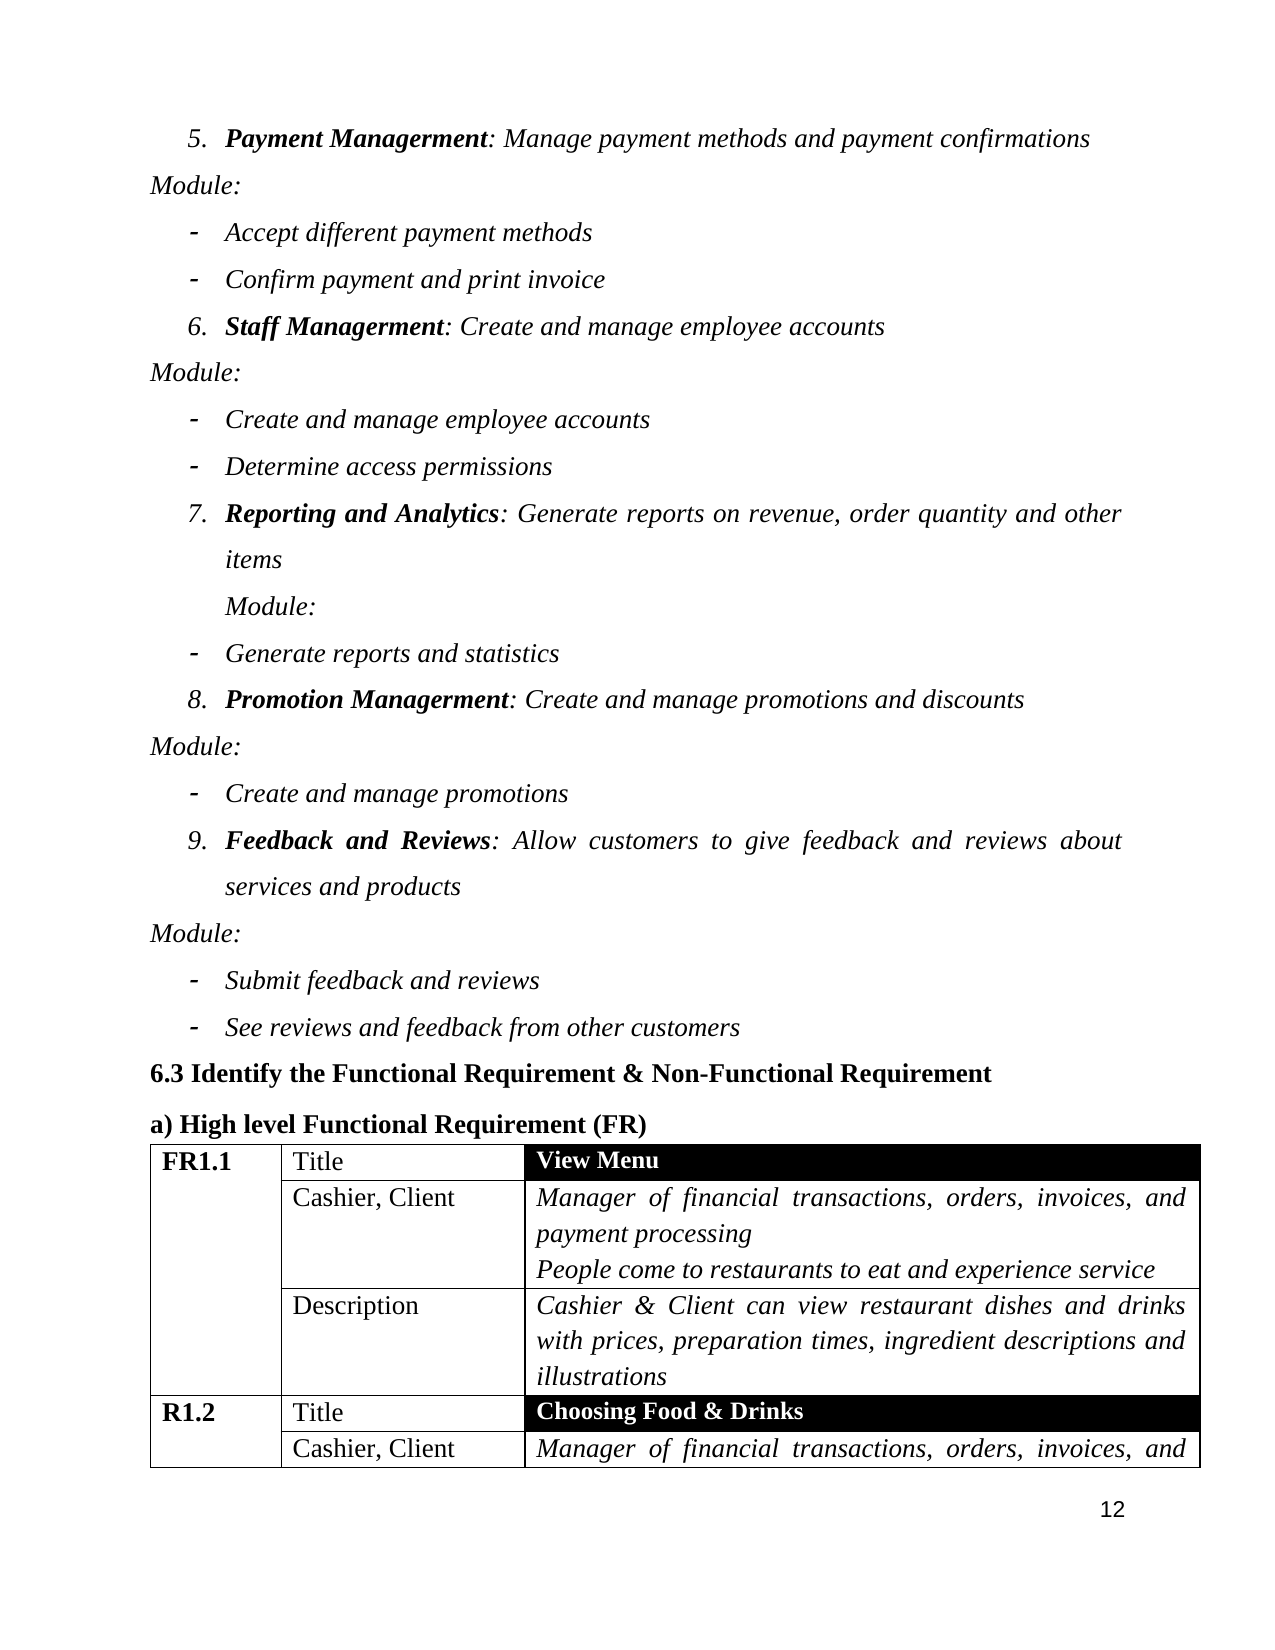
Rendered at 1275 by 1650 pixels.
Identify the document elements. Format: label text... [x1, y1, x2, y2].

table_cell Cashier & Client can view restaurant dishes and drinks with prices, preparation times, ingredient descriptions and illustrations [526, 1289, 1199, 1395]
table_cell Choosing Food & Drinks [526, 1396, 1199, 1431]
text Module: [150, 590, 1125, 621]
table_cell Manager of financial transactions, orders, invoices, and payment processing People come to restaurants to eat and experience service [526, 1181, 1199, 1288]
table_cell Title [282, 1396, 524, 1431]
table_header FR1.1 [151, 1145, 281, 1395]
list Promotion Managerment: Create and manage promotions and discounts [187, 684, 1125, 715]
text Module: [150, 730, 1125, 761]
list Reporting and Analytics: Generate reports on revenue, order quantity and other items [187, 497, 1125, 574]
list Determine access permissions [187, 450, 1125, 481]
list Payment Managerment: Manage payment methods and payment confirmations [187, 123, 1125, 154]
table_header Title [282, 1145, 524, 1180]
list Create and manage employee accounts [187, 403, 1125, 434]
subtitle a) High level Functional Requirement (FR) [150, 1108, 1125, 1139]
text 6.3 Identify the Functional Requirement & Non-Functional Requirement [150, 1058, 1125, 1089]
list Feedback and Reviews: Allow customers to give feedback and reviews about services and products [187, 824, 1125, 902]
list Create and manage promotions [187, 777, 1125, 808]
list Staff Managerment: Create and manage employee accounts [187, 310, 1125, 341]
text Module: [150, 917, 1125, 948]
table_cell Cashier, Client [282, 1432, 524, 1467]
text Module: [150, 356, 1125, 387]
list Confirm payment and print invoice [187, 263, 1125, 294]
table_cell Description [282, 1289, 524, 1395]
table_header View Menu [526, 1145, 1199, 1180]
list Accept different payment methods [187, 216, 1125, 247]
list Generate reports and statistics [187, 637, 1125, 668]
list See reviews and feedback from other customers [187, 1011, 1125, 1042]
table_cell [526, 1432, 1199, 1467]
table_cell Cashier, Client [282, 1181, 524, 1288]
text Module: [150, 169, 1125, 200]
table_cell R1.2 [151, 1396, 281, 1467]
list Submit feedback and reviews [187, 964, 1125, 995]
